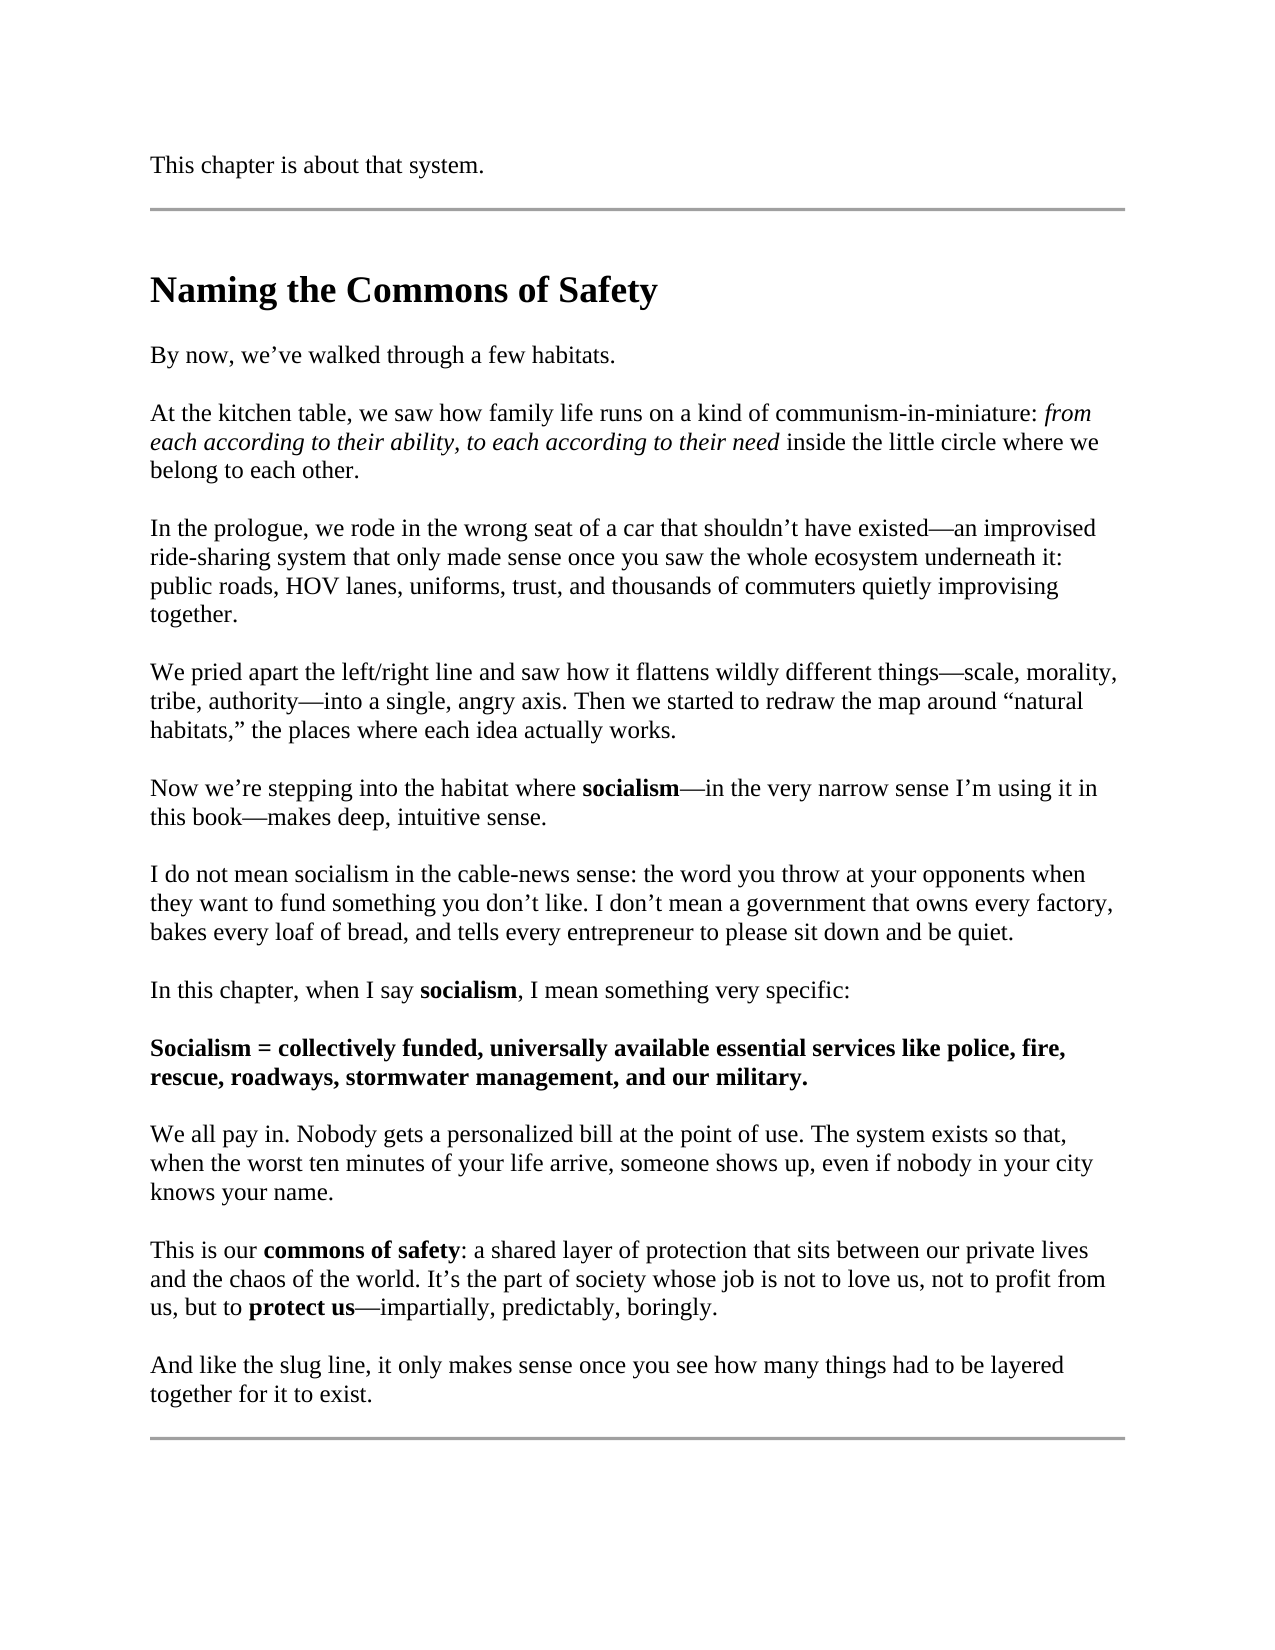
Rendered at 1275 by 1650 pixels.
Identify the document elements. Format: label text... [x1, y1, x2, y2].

text Now we’re stepping into the habitat where socialism—in the very narrow sense I’m using it in this book—makes deep, intuitive sense. [150, 773, 1125, 830]
text By now, we’ve walked through a few habitats. [150, 340, 1125, 369]
text This chapter is about that system. [150, 150, 1125, 179]
text Socialism = collectively funded, universally available essential services like police, fire, rescue, roadways, stormwater management, and our military. [150, 1033, 1125, 1090]
text I do not mean socialism in the cable-news sense: the word you throw at your opponents when they want to fund something you don’t like. I don’t mean a government that owns every factory, bakes every loaf of bread, and tells every entrepreneur to please sit down and be quiet. [150, 859, 1125, 946]
text We all pay in. Nobody gets a personalized bill at the point of use. The system exists so that, when the worst ten minutes of your life arrive, someone shows up, even if nobody in your city knows your name. [150, 1119, 1125, 1206]
text And like the slug line, it only makes sense once you see how many things had to be layered together for it to exist. [150, 1350, 1125, 1408]
text In the prologue, we rode in the wrong seat of a car that shouldn’t have existed—an improvised ride-sharing system that only made sense once you saw the whole ecosystem underneath it: public roads, HOV lanes, uniforms, trust, and thousands of commuters quietly improvising together. [150, 513, 1125, 628]
text This is our commons of safety: a shared layer of protection that sits between our private lives and the chaos of the world. It’s the part of society whose job is not to love us, not to profit from us, but to protect us—impartially, predictably, boringly. [150, 1235, 1125, 1321]
text In this chapter, when I say socialism, I mean something very specific: [150, 975, 1125, 1004]
text Naming the Commons of Safety [150, 268, 1125, 311]
text At the kitchen table, we saw how family life runs on a kind of communism-in-miniature: from each according to their ability, to each according to their need inside the little circle where we belong to each other. [150, 398, 1125, 484]
text We pried apart the left/right line and saw how it flattens wildly different things—scale, morality, tribe, authority—into a single, angry axis. Then we started to redraw the map around “natural habitats,” the places where each idea actually works. [150, 657, 1125, 744]
